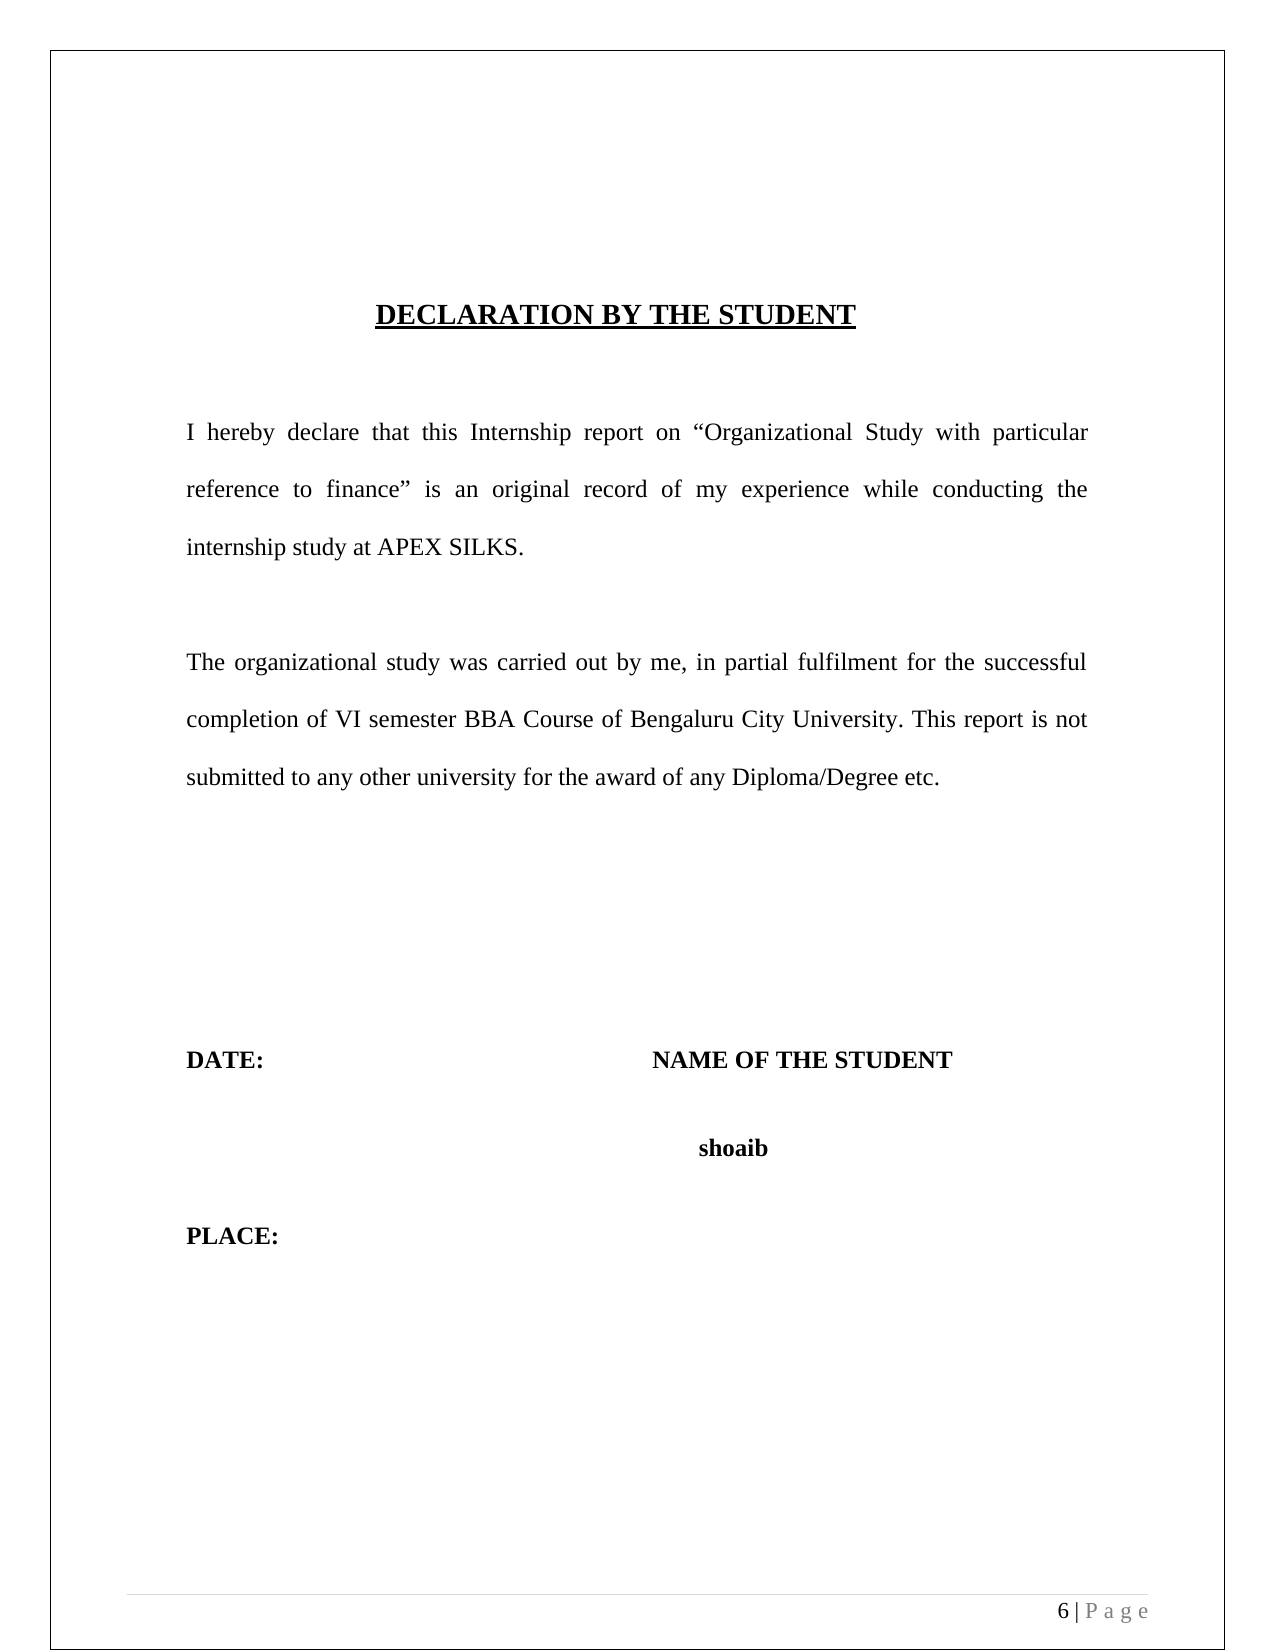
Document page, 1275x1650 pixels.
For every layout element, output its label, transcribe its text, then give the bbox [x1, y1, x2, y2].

subtitle PLACE: [186, 1221, 1089, 1250]
subtitle shoaib [186, 1133, 1089, 1162]
subtitle DATE: NAME OF THE STUDENT [186, 1045, 1089, 1073]
text I hereby declare that this Internship report on “Organizational Study with particular reference to finance” is an original record of my experience while conducting the internship study at APEX SILKS. [186, 417, 1089, 561]
text DECLARATION BY THE STUDENT [142, 297, 1089, 330]
text The organizational study was carried out by me, in partial fulfilment for the successful completion of VI semester BBA Course of Bengaluru City University. This report is not submitted to any other university for the award of any Diploma/Degree etc. [186, 647, 1089, 791]
